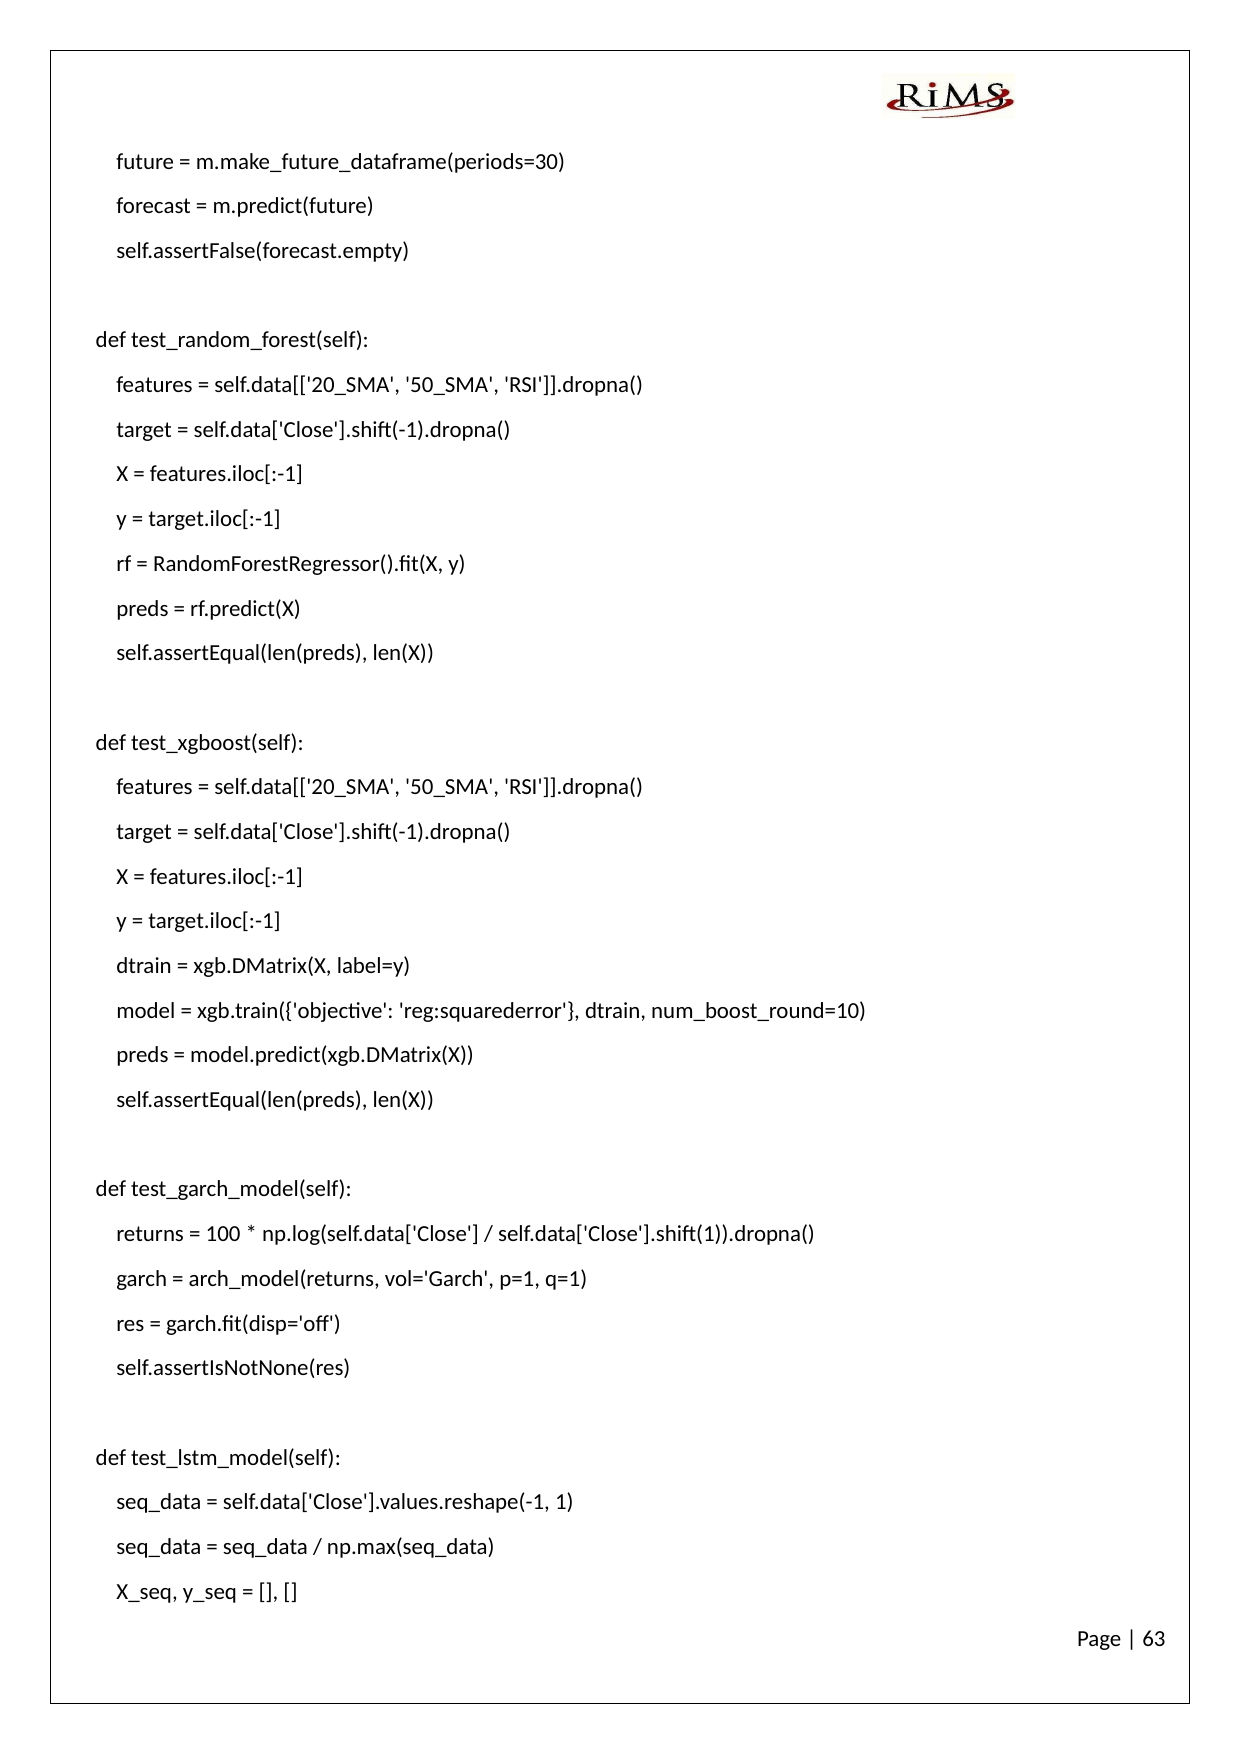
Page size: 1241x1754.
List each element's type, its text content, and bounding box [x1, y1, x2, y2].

text target = self.data['Close'].shift(-1).dropna() [75, 817, 1165, 845]
text def test_garch_model(self): [75, 1174, 1165, 1203]
text def test_lstm_model(self): [75, 1443, 1165, 1471]
text def test_random_forest(self): [75, 326, 1165, 353]
text X = features.iloc[:-1] [75, 459, 1165, 488]
text model = xgb.train({'objective': 'reg:squarederror'}, dtrain, num_boost_round=10) [75, 996, 1165, 1024]
text features = self.data[['20_SMA', '50_SMA', 'RSI']].dropna() [75, 370, 1165, 398]
text y = target.iloc[:-1] [75, 504, 1165, 532]
text y = target.iloc[:-1] [75, 906, 1165, 934]
text rf = RandomForestRegressor().fit(X, y) [75, 549, 1165, 577]
text self.assertEqual(len(preds), len(X)) [75, 1085, 1165, 1113]
text features = self.data[['20_SMA', '50_SMA', 'RSI']].dropna() [75, 772, 1165, 800]
text preds = rf.predict(X) [75, 594, 1165, 622]
text X = features.iloc[:-1] [75, 862, 1165, 890]
text target = self.data['Close'].shift(-1).dropna() [75, 415, 1165, 443]
text def test_xgboost(self): [75, 728, 1165, 756]
picture [881, 73, 1016, 119]
text self.assertEqual(len(preds), len(X)) [75, 638, 1165, 666]
text seq_data = self.data['Close'].values.reshape(-1, 1) [75, 1487, 1165, 1515]
text dtrain = xgb.DMatrix(X, label=y) [75, 951, 1165, 979]
text forecast = m.predict(future) [75, 191, 1165, 219]
text res = garch.fit(disp='off') [75, 1309, 1165, 1337]
text self.assertFalse(forecast.empty) [75, 236, 1165, 264]
text X_seq, y_seq = [], [] [75, 1577, 1165, 1605]
text future = m.make_future_dataframe(periods=30) [75, 147, 1165, 175]
text preds = model.predict(xgb.DMatrix(X)) [75, 1041, 1165, 1068]
text returns = 100 * np.log(self.data['Close'] / self.data['Close'].shift(1)).dropna() [75, 1219, 1165, 1247]
text self.assertIsNotNone(res) [75, 1353, 1165, 1381]
text seq_data = seq_data / np.max(seq_data) [75, 1532, 1165, 1560]
text garch = arch_model(returns, vol='Garch', p=1, q=1) [75, 1264, 1165, 1292]
